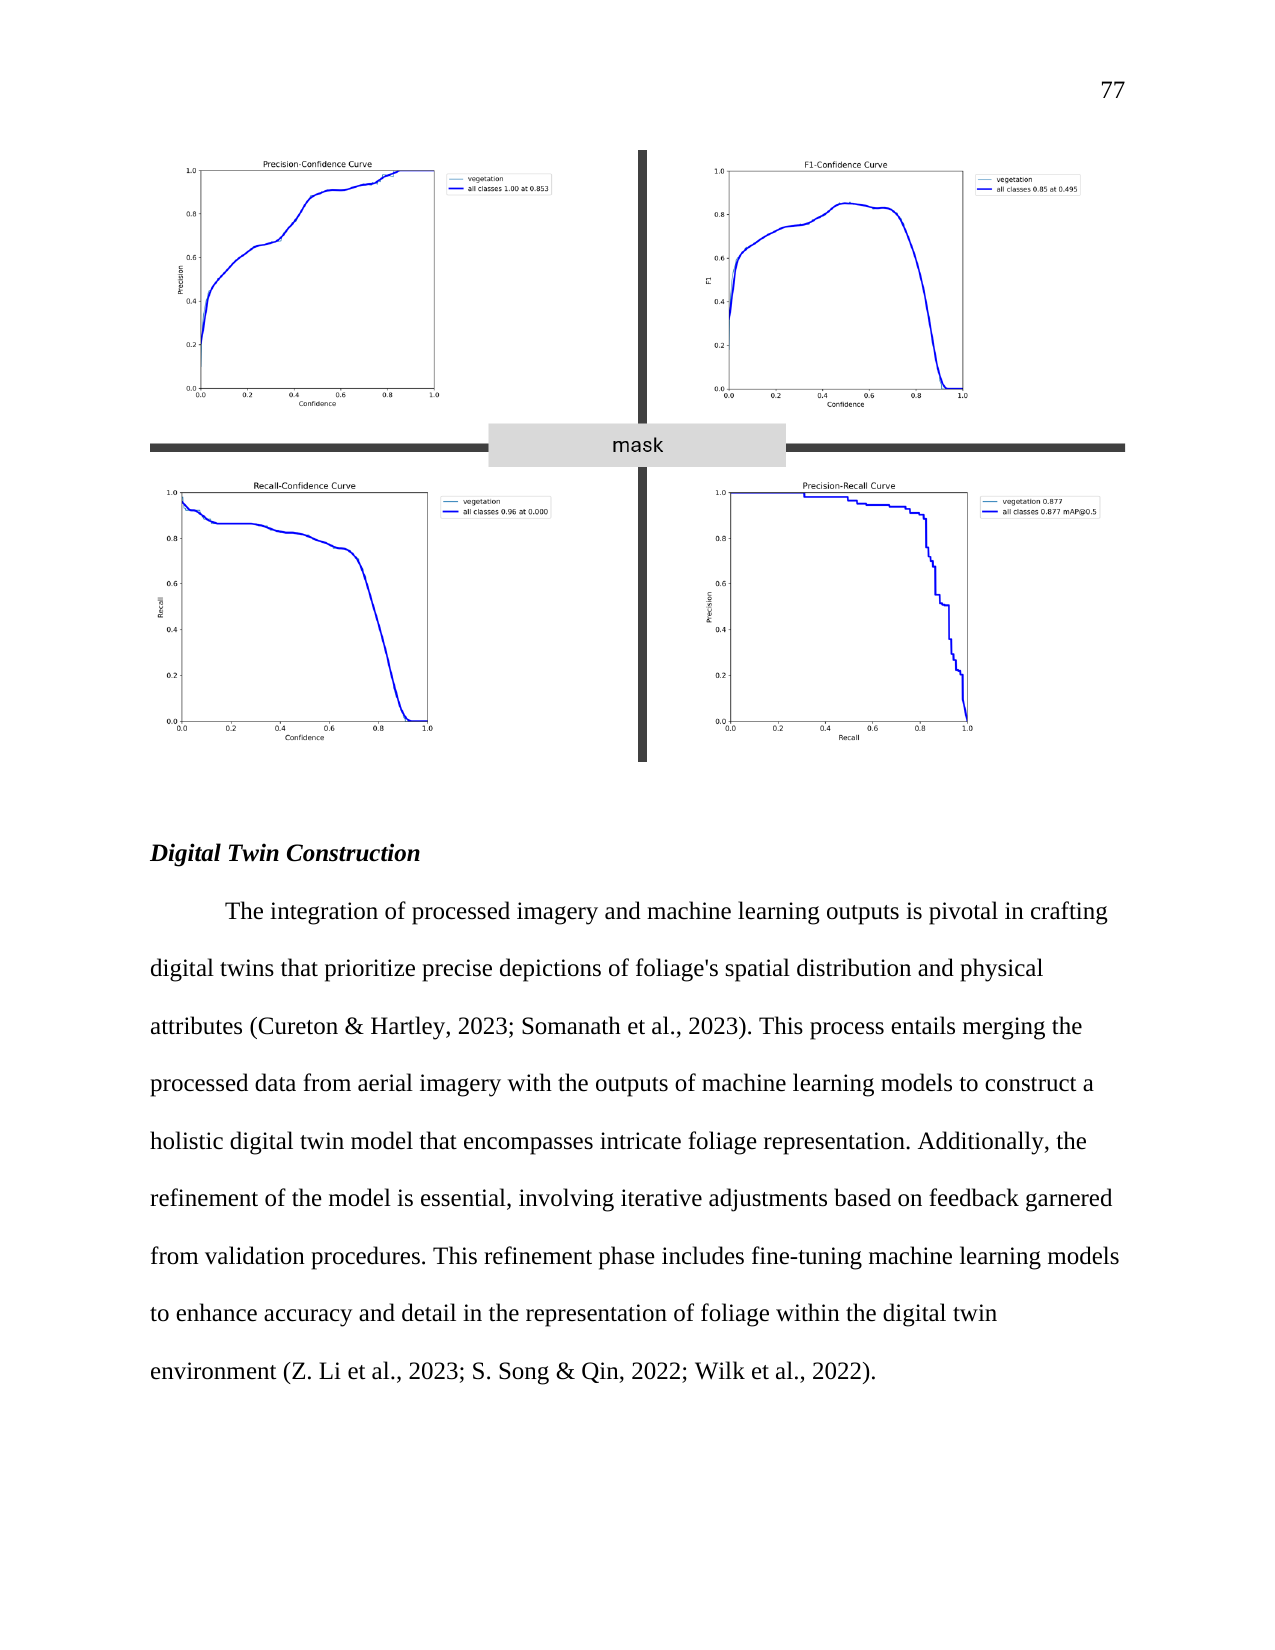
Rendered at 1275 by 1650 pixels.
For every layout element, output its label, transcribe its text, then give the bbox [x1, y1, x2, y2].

subtitle Digital Twin Construction [150, 838, 1125, 867]
text The integration of processed imagery and machine learning outputs is pivotal in crafting digital twins that prioritize precise depictions of foliage's spatial distribution and physical attributes (Cureton & Hartley, 2023; Somanath et al., 2023). This process entails merging the processed data from aerial imagery with the outputs of machine learning models to construct a holistic digital twin model that encompasses intricate foliage representation. Additionally, the refinement of the model is essential, involving iterative adjustments based on feedback garnered from validation procedures. This refinement phase includes fine-tuning machine learning models to enhance accuracy and detail in the representation of foliage within the digital twin environment (Z. Li et al., 2023; S. Song & Qin, 2022; Wilk et al., 2022). [150, 896, 1125, 1384]
picture [150, 150, 1125, 762]
